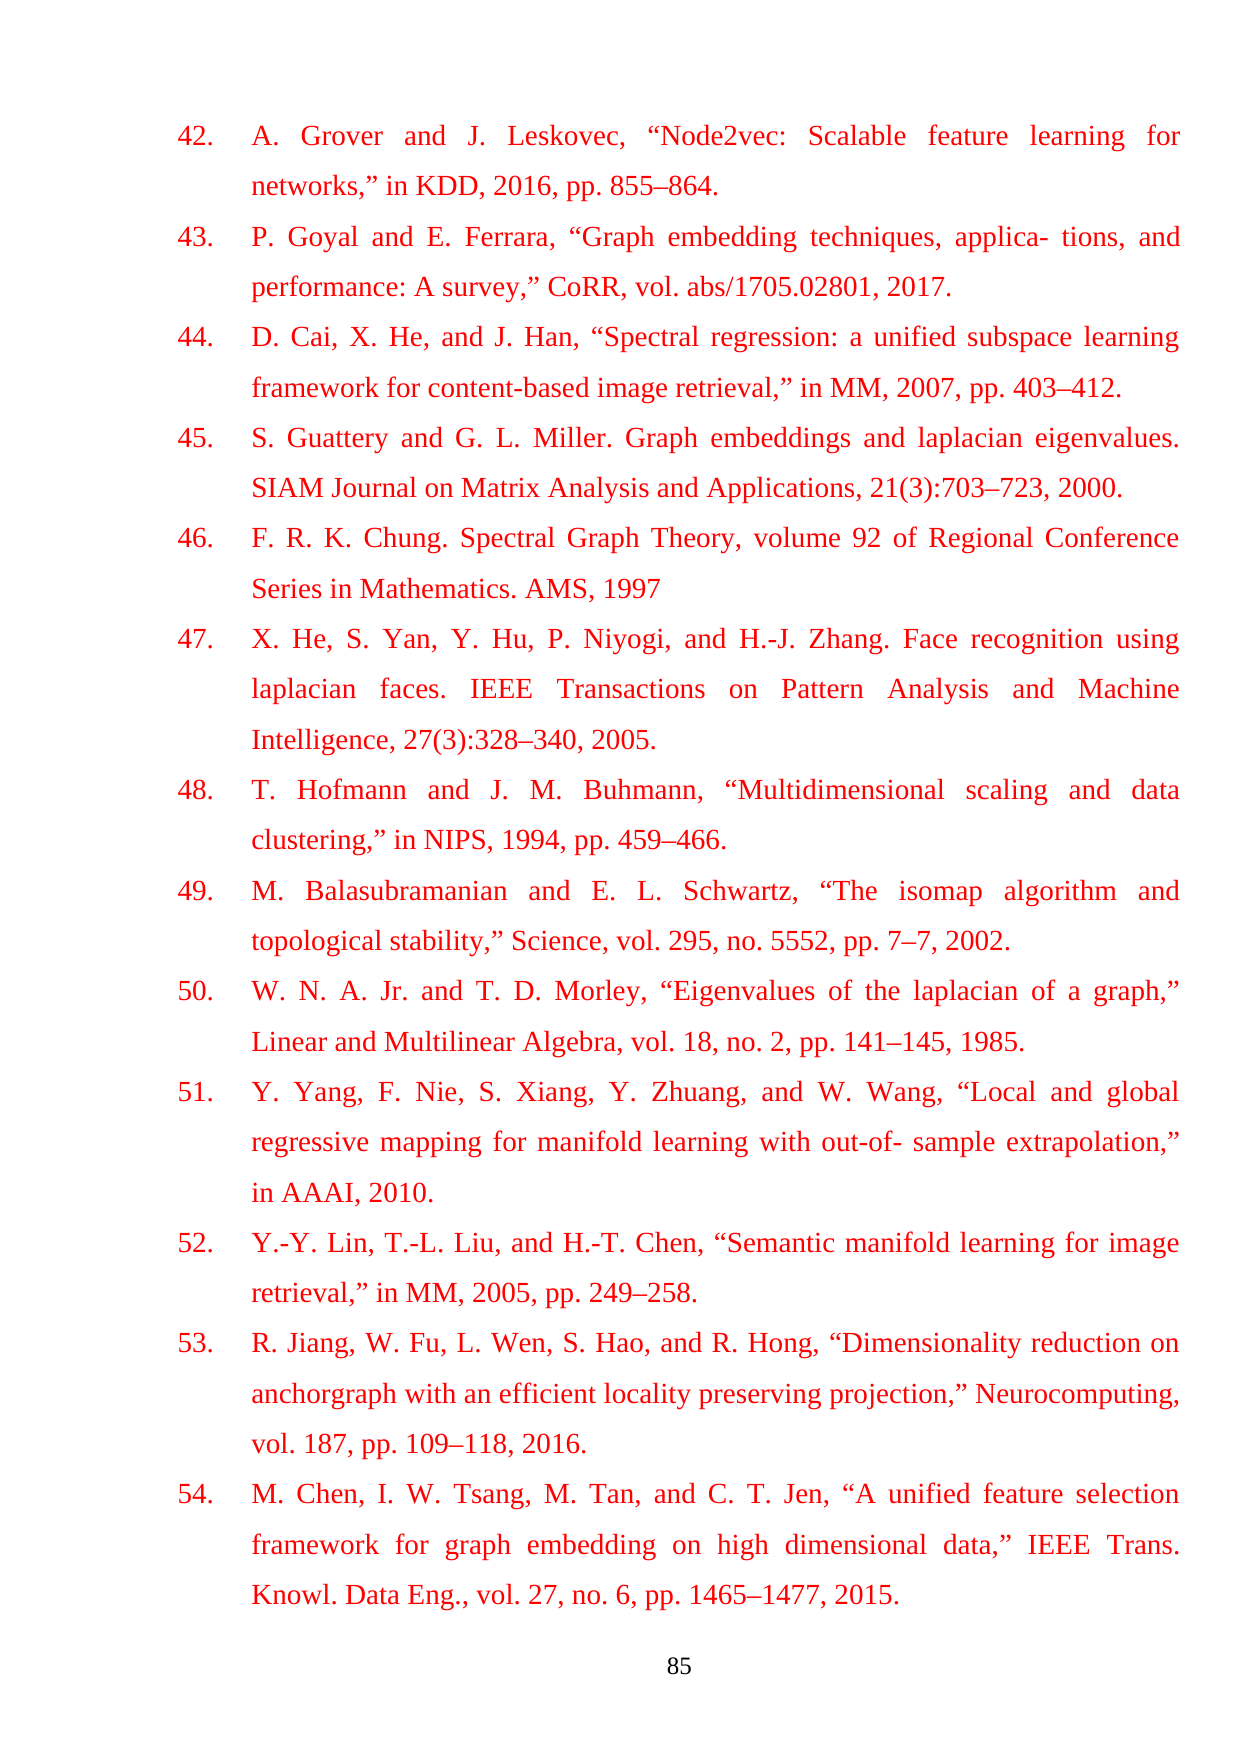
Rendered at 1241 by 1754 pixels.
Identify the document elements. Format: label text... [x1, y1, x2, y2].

list A. Grover and J. Leskovec, “Node2vec: Scalable feature learning for networks,” in KDD, 2016, pp. 855–864. [177, 118, 1181, 202]
list S. Guattery and G. L. Miller. Graph embeddings and laplacian eigenvalues. SIAM Journal on Matrix Analysis and Applications, 21(3):703–723, 2000. [177, 420, 1181, 504]
list D. Cai, X. He, and J. Han, “Spectral regression: a unified subspace learning framework for content-based image retrieval,” in MM, 2007, pp. 403–412. [177, 319, 1181, 403]
list W. N. A. Jr. and T. D. Morley, “Eigenvalues of the laplacian of a graph,” Linear and Multilinear Algebra, vol. 18, no. 2, pp. 141–145, 1985. [177, 973, 1181, 1057]
list R. Jiang, W. Fu, L. Wen, S. Hao, and R. Hong, “Dimensionality reduction on anchorgraph with an efficient locality preserving projection,” Neurocomputing, vol. 187, pp. 109–118, 2016. [177, 1326, 1181, 1460]
list Y. Yang, F. Nie, S. Xiang, Y. Zhuang, and W. Wang, “Local and global regressive mapping for manifold learning with out-of- sample extrapolation,” in AAAI, 2010. [177, 1074, 1181, 1208]
list T. Hofmann and J. M. Buhmann, “Multidimensional scaling and data clustering,” in NIPS, 1994, pp. 459–466. [177, 772, 1181, 856]
list M. Balasubramanian and E. L. Schwartz, “The isomap algorithm and topological stability,” Science, vol. 295, no. 5552, pp. 7–7, 2002. [177, 873, 1181, 957]
list M. Chen, I. W. Tsang, M. Tan, and C. T. Jen, “A unified feature selection framework for graph embedding on high dimensional data,” IEEE Trans. Knowl. Data Eng., vol. 27, no. 6, pp. 1465–1477, 2015. [177, 1477, 1181, 1611]
list F. R. K. Chung. Spectral Graph Theory, volume 92 of Regional Conference Series in Mathematics. AMS, 1997 [177, 521, 1181, 604]
list P. Goyal and E. Ferrara, “Graph embedding techniques, applica- tions, and performance: A survey,” CoRR, vol. abs/1705.02801, 2017. [177, 219, 1181, 303]
list Y.-Y. Lin, T.-L. Liu, and H.-T. Chen, “Semantic manifold learning for image retrieval,” in MM, 2005, pp. 249–258. [177, 1225, 1181, 1309]
list X. He, S. Yan, Y. Hu, P. Niyogi, and H.-J. Zhang. Face recognition using laplacian faces. IEEE Transactions on Pattern Analysis and Machine Intelligence, 27(3):328–340, 2005. [177, 621, 1181, 755]
